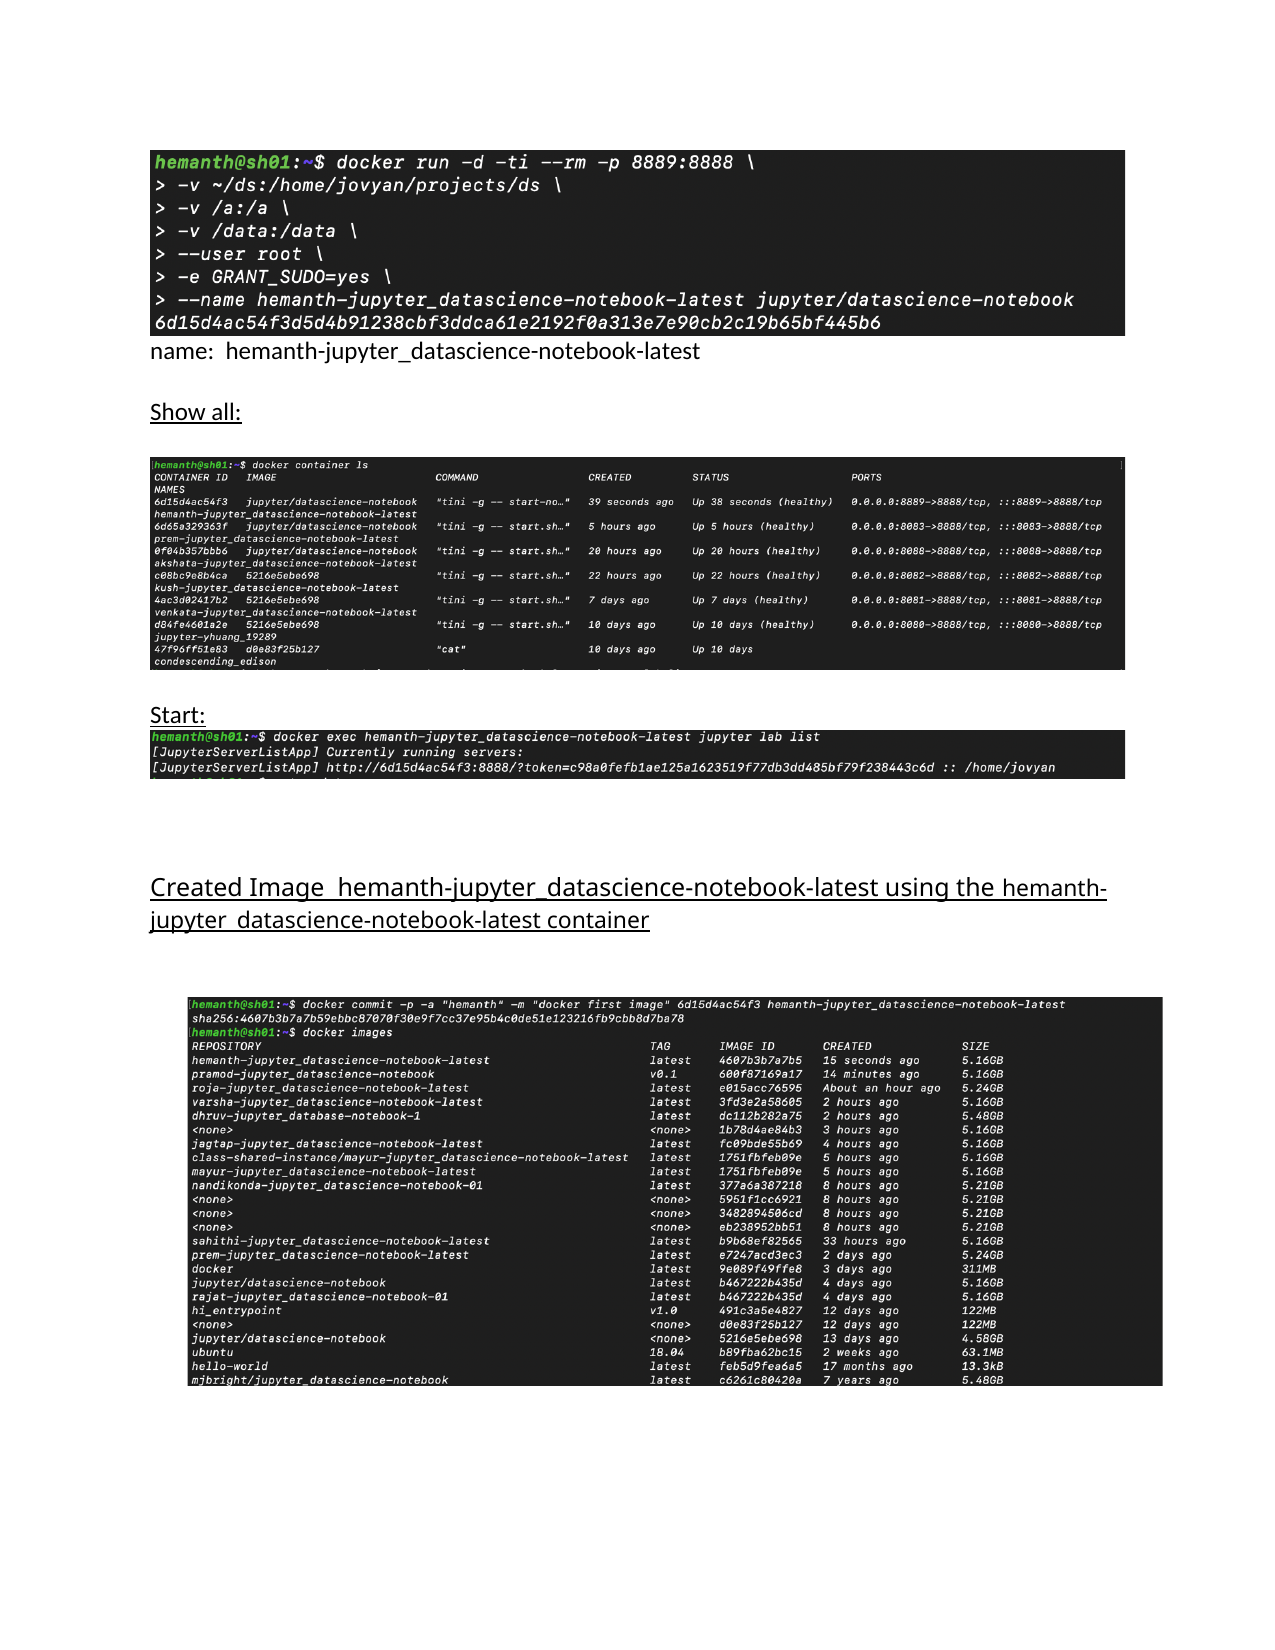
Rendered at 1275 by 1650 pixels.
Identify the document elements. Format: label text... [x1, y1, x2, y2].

text Show all: [150, 396, 1125, 427]
text Created Image hemanth-jupyter_datascience-notebook-latest using the hemanth-jupyter_datascience-notebook-latest container [150, 870, 1125, 935]
picture [187, 997, 1163, 1386]
picture [150, 457, 1125, 670]
picture [150, 150, 1125, 336]
picture [150, 730, 1125, 779]
text Start: [150, 700, 1125, 730]
text name: hemanth-jupyter_datascience-notebook-latest [150, 336, 1125, 366]
